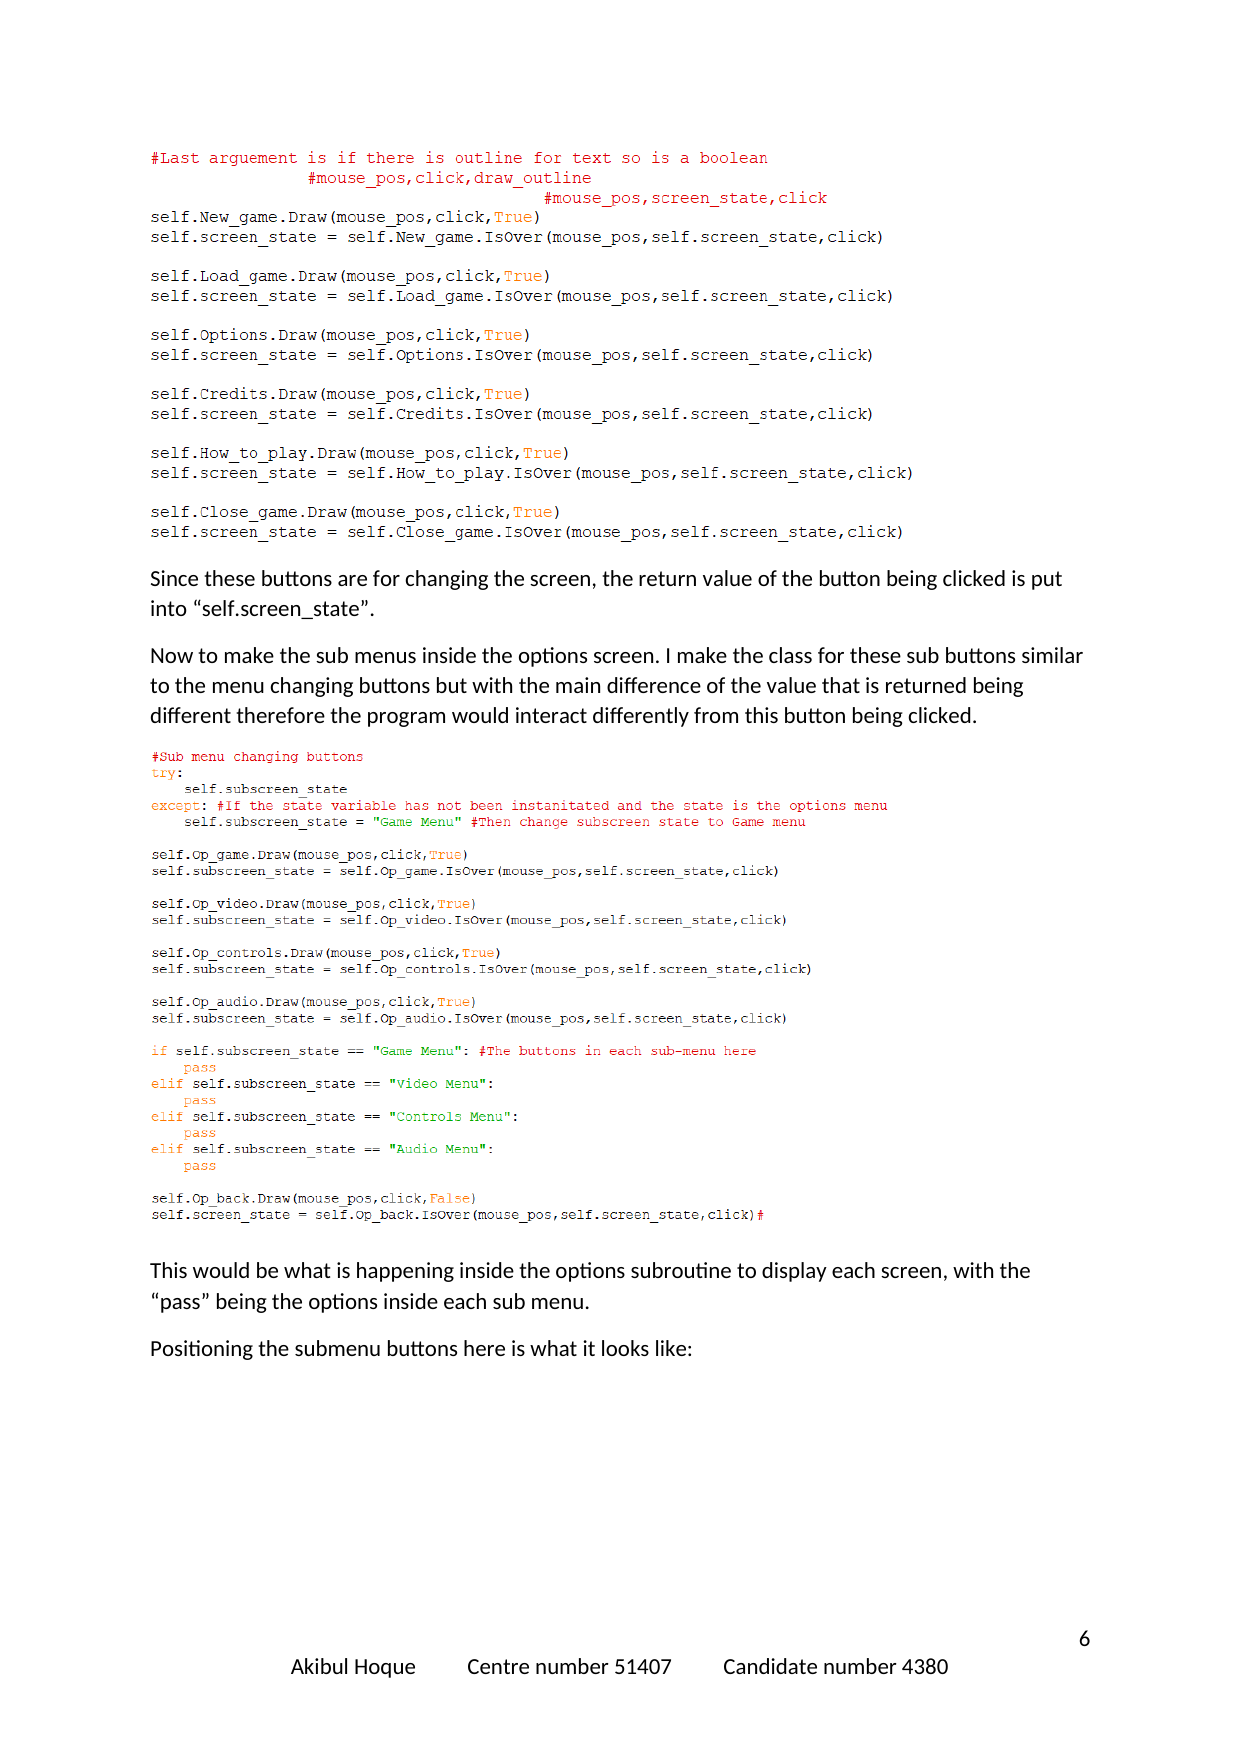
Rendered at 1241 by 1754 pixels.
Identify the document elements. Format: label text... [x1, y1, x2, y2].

text Now to make the sub menus inside the options screen. I make the class for these sub buttons similar to the menu changing buttons but with the main difference of the value that is returned being different therefore the program would interact differently from this button being clicked. [150, 641, 1090, 729]
text This would be what is happening inside the options subroutine to display each screen, with the “pass” being the options inside each sub menu. [150, 1257, 1090, 1315]
text Since these buttons are for changing the screen, the return value of the button being clicked is put into “self.screen_state”. [150, 564, 1090, 622]
text Positioning the submenu buttons here is what it looks like: [150, 1334, 1090, 1362]
